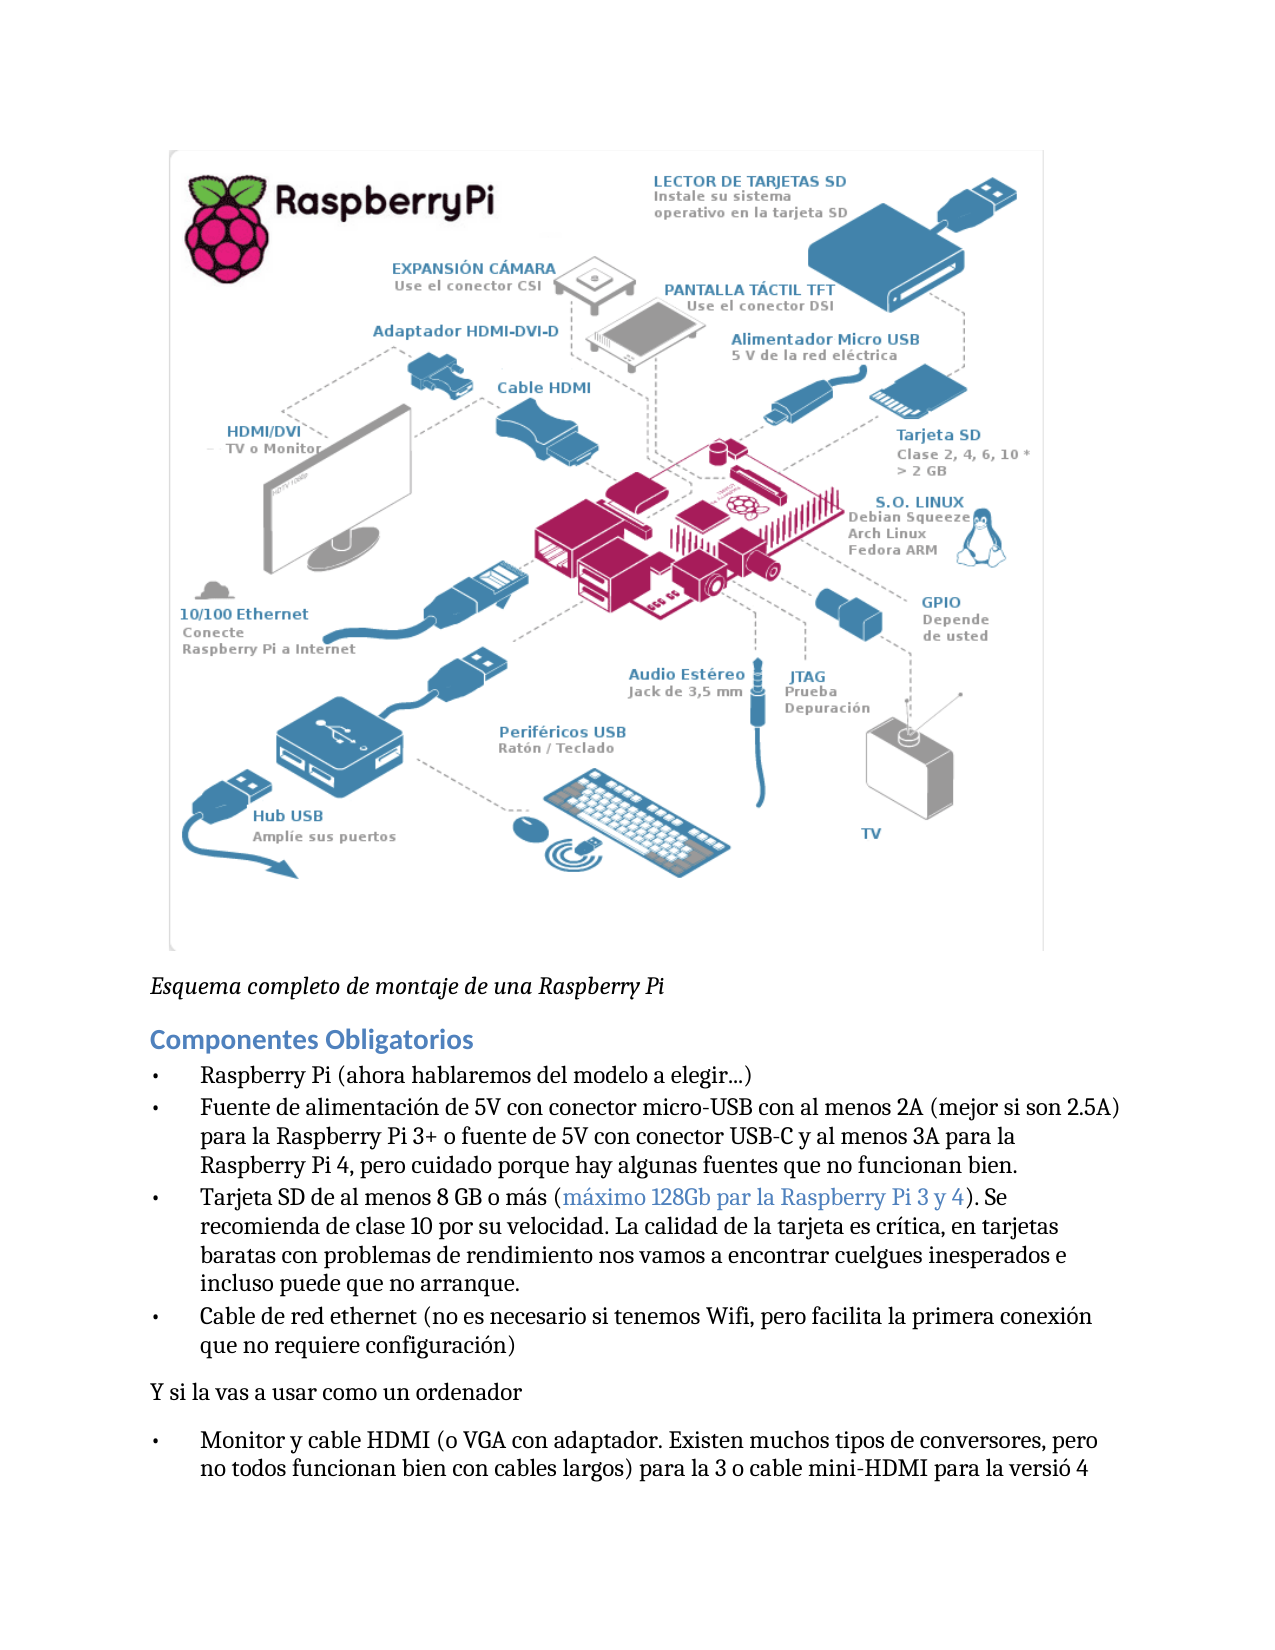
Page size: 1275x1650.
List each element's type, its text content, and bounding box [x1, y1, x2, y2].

text Y si la vas a usar como un ordenador [150, 1378, 1125, 1407]
list Tarjeta SD de al menos 8 GB o más (máximo 128Gb par la Raspberry Pi 3 y 4). Se recomienda de clase 10 por su velocidad. La calidad de la tarjeta es crítica, en tarjetas baratas con problemas de rendimiento nos vamos a encontrar cuelgues inesperados e incluso puede que no arranque. [150, 1183, 1125, 1298]
picture [168, 150, 1044, 951]
subtitle Componentes Obligatorios [150, 1021, 1125, 1057]
list Cable de red ethernet (no es necesario si tenemos Wifi, pero facilita la primera conexión que no requiere configuración) [150, 1302, 1125, 1359]
list Monitor y cable HDMI (o VGA con adaptador. Existen muchos tipos de conversores, pero no todos funcionan bien con cables largos) para la 3 o cable mini-HDMI para la versió 4 [150, 1426, 1125, 1483]
list Fuente de alimentación de 5V con conector micro-USB con al menos 2A (mejor si son 2.5A) para la Raspberry Pi 3+ o fuente de 5V con conector USB-C y al menos 3A para la Raspberry Pi 4, pero cuidado porque hay algunas fuentes que no funcionan bien. [150, 1093, 1125, 1179]
list Raspberry Pi (ahora hablaremos del modelo a elegir...) [150, 1061, 1125, 1089]
text Esquema completo de montaje de una Raspberry Pi [150, 972, 1125, 1000]
